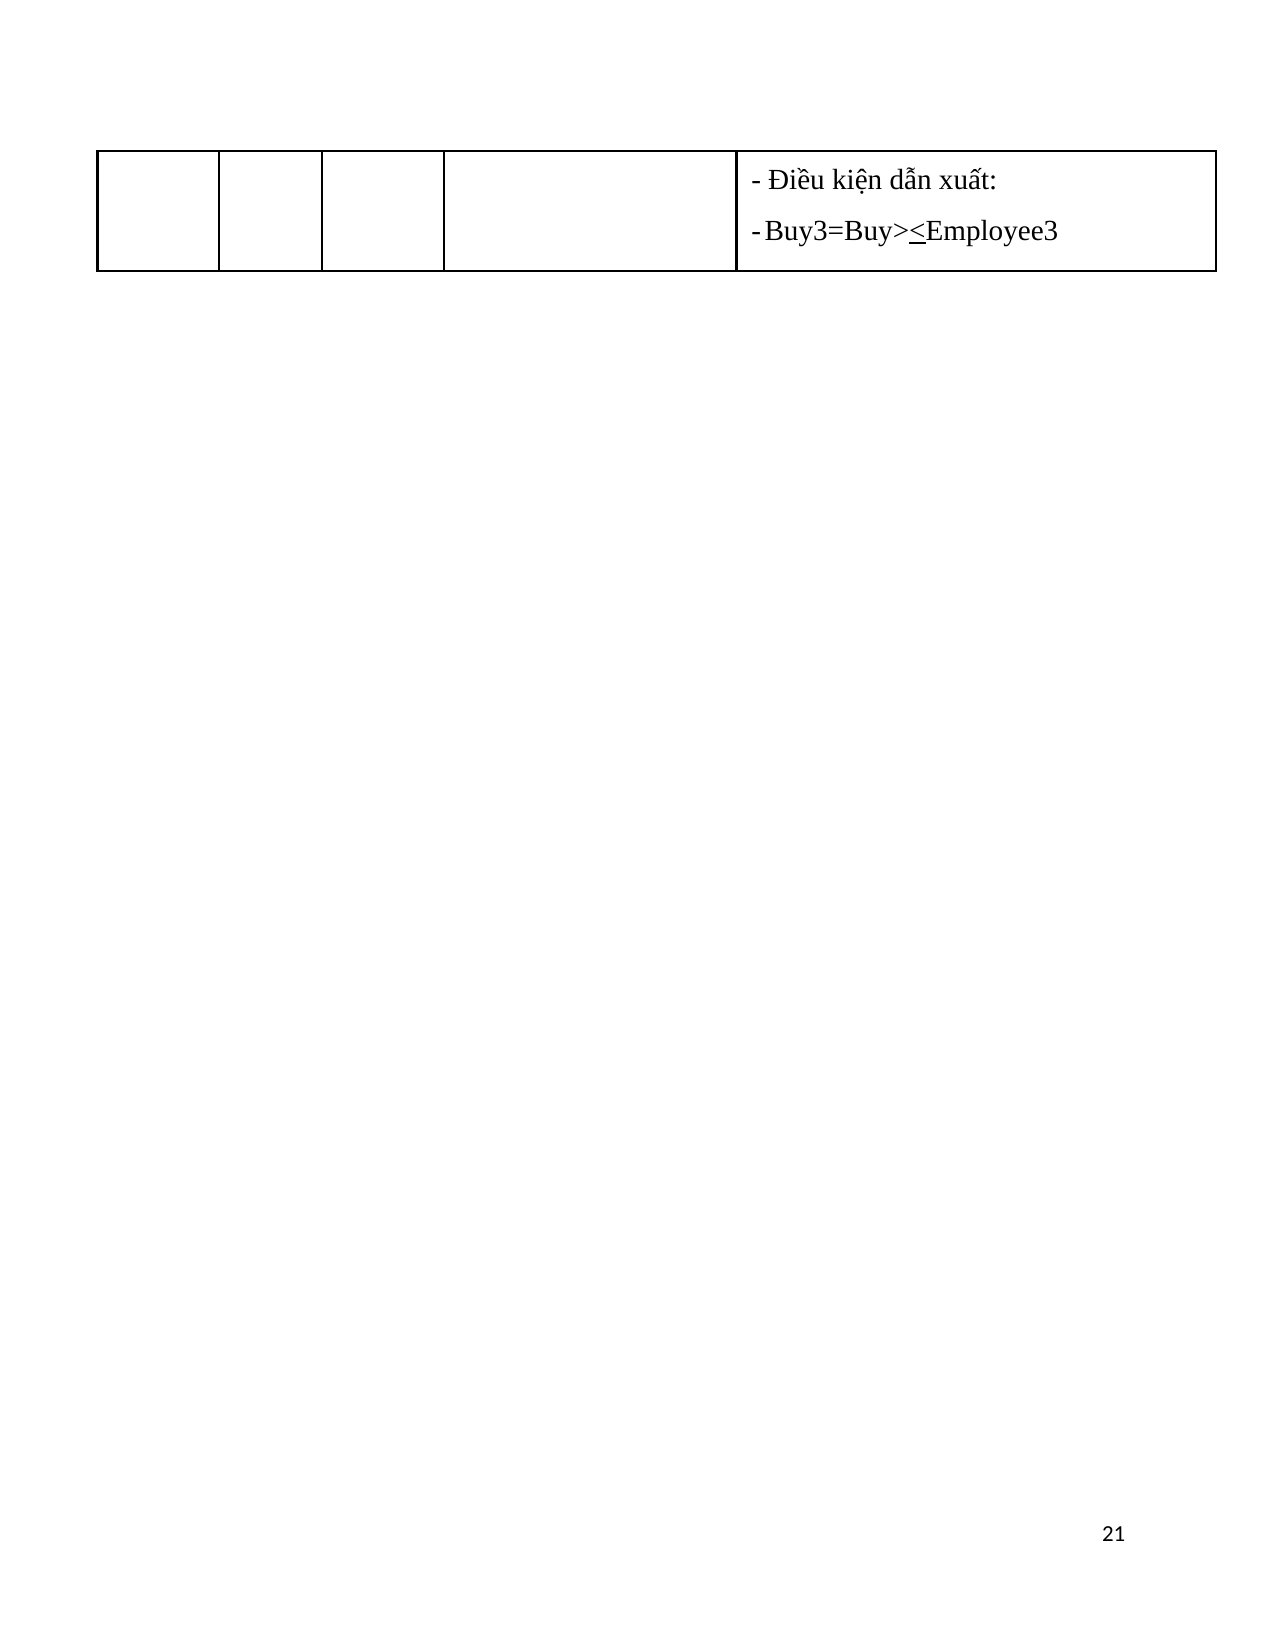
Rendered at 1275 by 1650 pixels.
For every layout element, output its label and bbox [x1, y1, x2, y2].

table_cell [738, 152, 1215, 270]
table_cell [220, 152, 321, 270]
table_cell [323, 152, 443, 270]
table_cell [99, 152, 218, 270]
